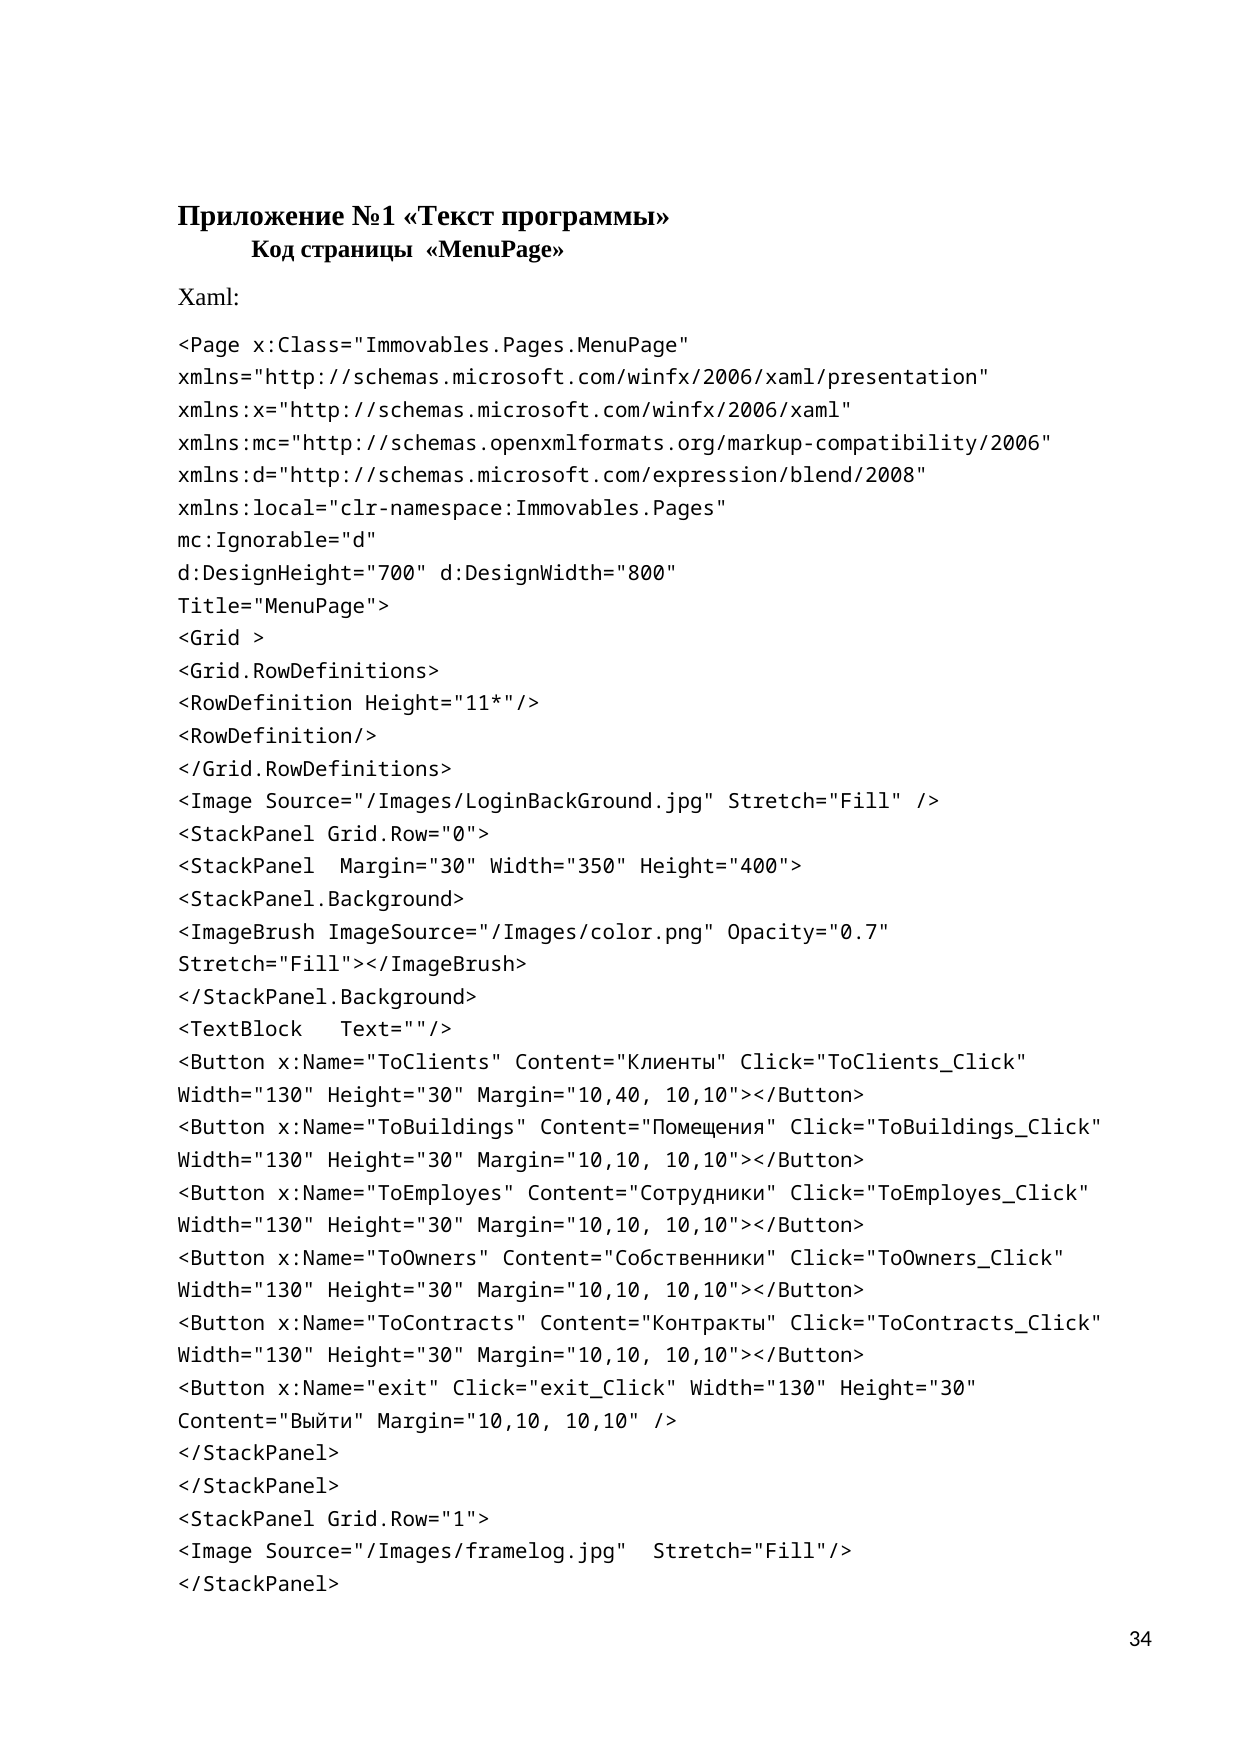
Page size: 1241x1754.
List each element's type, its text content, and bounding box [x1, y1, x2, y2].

text Title="MenuPage"> [177, 591, 1152, 619]
text <StackPanel Margin="30" Width="350" Height="400"> [177, 852, 1152, 880]
text <StackPanel Grid.Row="0"> [177, 819, 1152, 847]
text <Button x:Name="exit" Click="exit_Click" Width="130" Height="30" Content="Выйти" Margin="10,10, 10,10" /> [177, 1373, 1152, 1434]
text <Button x:Name="ToOwners" Content="Собственники" Click="ToOwners_Click" Width="130" Height="30" Margin="10,10, 10,10"></Button> [177, 1243, 1152, 1304]
text <TextBlock Text=""/> [177, 1014, 1152, 1043]
text <Grid.RowDefinitions> [177, 656, 1152, 684]
text </StackPanel.Background> [177, 982, 1152, 1010]
text Xaml: [177, 282, 1152, 311]
text <Image Source="/Images/framelog.jpg" Stretch="Fill"/> [177, 1536, 1152, 1565]
text </StackPanel> [177, 1569, 1152, 1597]
text <Button x:Name="ToEmployes" Content="Сотрудники" Click="ToEmployes_Click" Width="130" Height="30" Margin="10,10, 10,10"></Button> [177, 1178, 1152, 1239]
text <Button x:Name="ToBuildings" Content="Помещения" Click="ToBuildings_Click" Width="130" Height="30" Margin="10,10, 10,10"></Button> [177, 1112, 1152, 1173]
text <StackPanel Grid.Row="1"> [177, 1504, 1152, 1532]
text <Grid > [177, 623, 1152, 652]
text xmlns:d="http://schemas.microsoft.com/expression/blend/2008" [177, 460, 1152, 489]
text d:DesignHeight="700" d:DesignWidth="800" [177, 558, 1152, 587]
text <Image Source="/Images/LoginBackGround.jpg" Stretch="Fill" /> [177, 786, 1152, 815]
text </Grid.RowDefinitions> [177, 754, 1152, 782]
text <Button x:Name="ToClients" Content="Клиенты" Click="ToClients_Click" Width="130" Height="30" Margin="10,40, 10,10"></Button> [177, 1047, 1152, 1108]
text mc:Ignorable="d" [177, 526, 1152, 554]
text xmlns:x="http://schemas.microsoft.com/winfx/2006/xaml" [177, 395, 1152, 423]
text xmlns:mc="http://schemas.openxmlformats.org/markup-compatibility/2006" [177, 428, 1152, 456]
text <Page x:Class="Immovables.Pages.MenuPage" [177, 330, 1152, 358]
text <RowDefinition/> [177, 721, 1152, 749]
text </StackPanel> [177, 1438, 1152, 1467]
text <ImageBrush ImageSource="/Images/color.png" Opacity="0.7" Stretch="Fill"></ImageBrush> [177, 917, 1152, 978]
text <Button x:Name="ToContracts" Content="Контракты" Click="ToContracts_Click" Width="130" Height="30" Margin="10,10, 10,10"></Button> [177, 1308, 1152, 1369]
text xmlns="http://schemas.microsoft.com/winfx/2006/xaml/presentation" [177, 362, 1152, 391]
subtitle Приложение №1 «Текст программы» [177, 198, 1152, 232]
text <RowDefinition Height="11*"/> [177, 688, 1152, 717]
text Код страницы «MenuPage» [177, 234, 1152, 263]
text xmlns:local="clr-namespace:Immovables.Pages" [177, 493, 1152, 521]
text <StackPanel.Background> [177, 884, 1152, 913]
text </StackPanel> [177, 1471, 1152, 1499]
